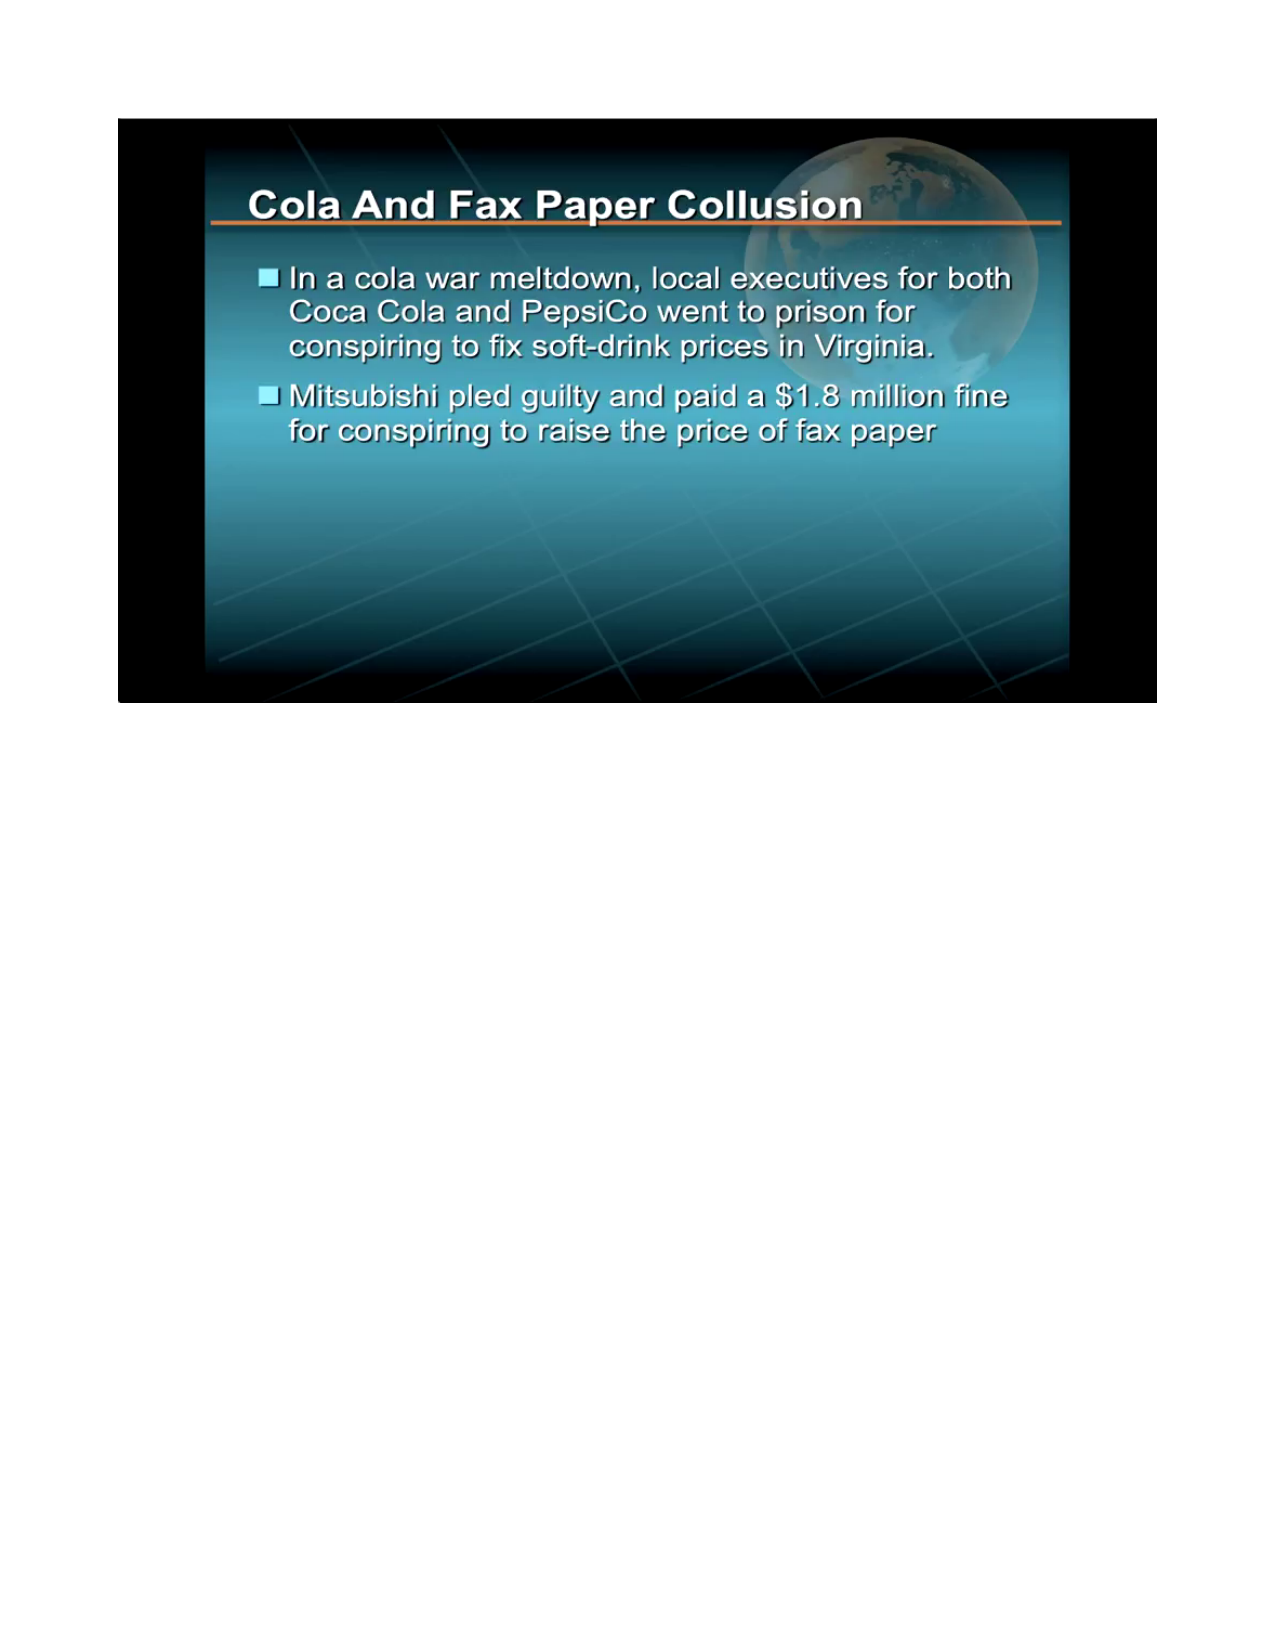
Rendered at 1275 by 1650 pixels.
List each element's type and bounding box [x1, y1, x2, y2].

picture [118, 118, 1157, 703]
